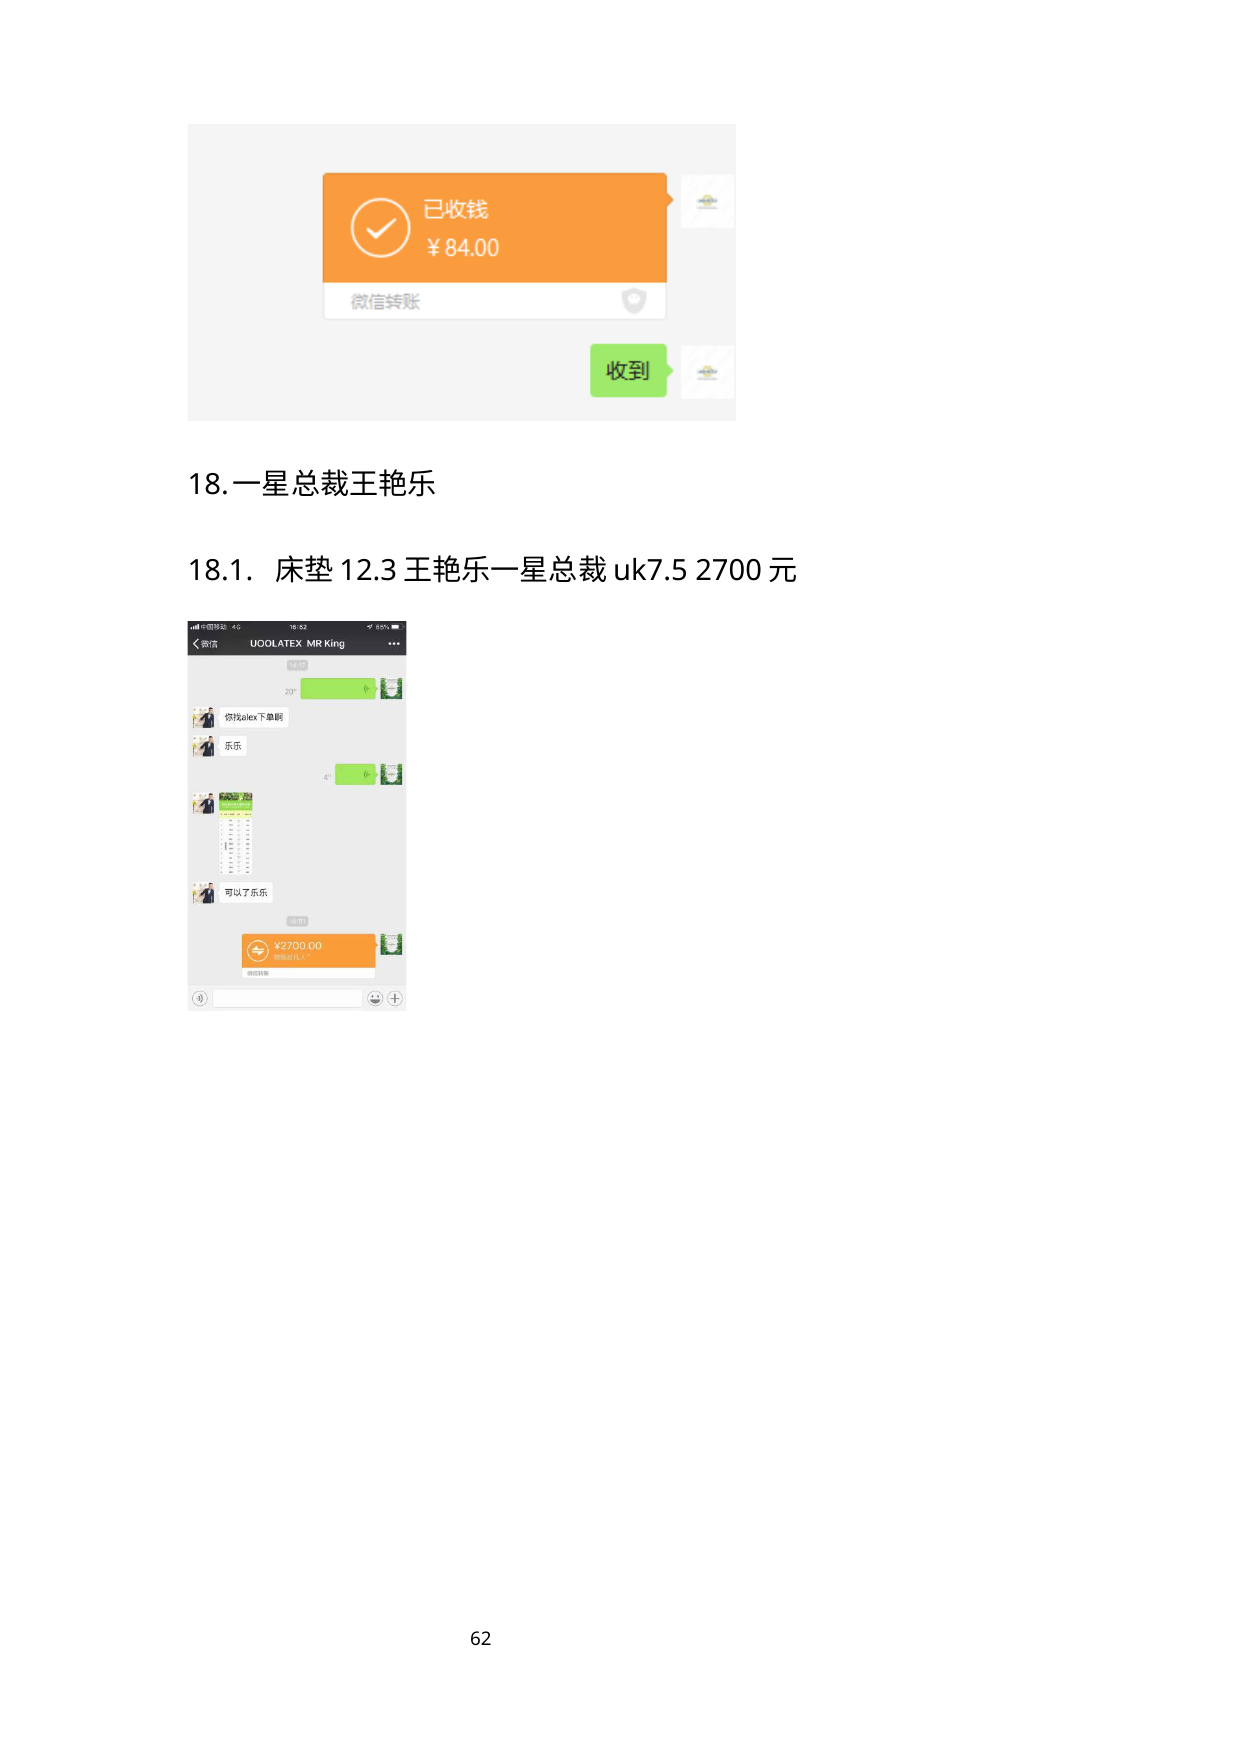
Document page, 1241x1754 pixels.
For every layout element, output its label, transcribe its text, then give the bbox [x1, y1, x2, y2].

picture [187, 124, 736, 421]
picture [187, 621, 407, 1011]
subtitle 一星总裁王艳乐 [187, 449, 1053, 514]
subtitle 床垫12.3王艳乐一星总裁uk7.5 2700元 [187, 535, 1053, 600]
